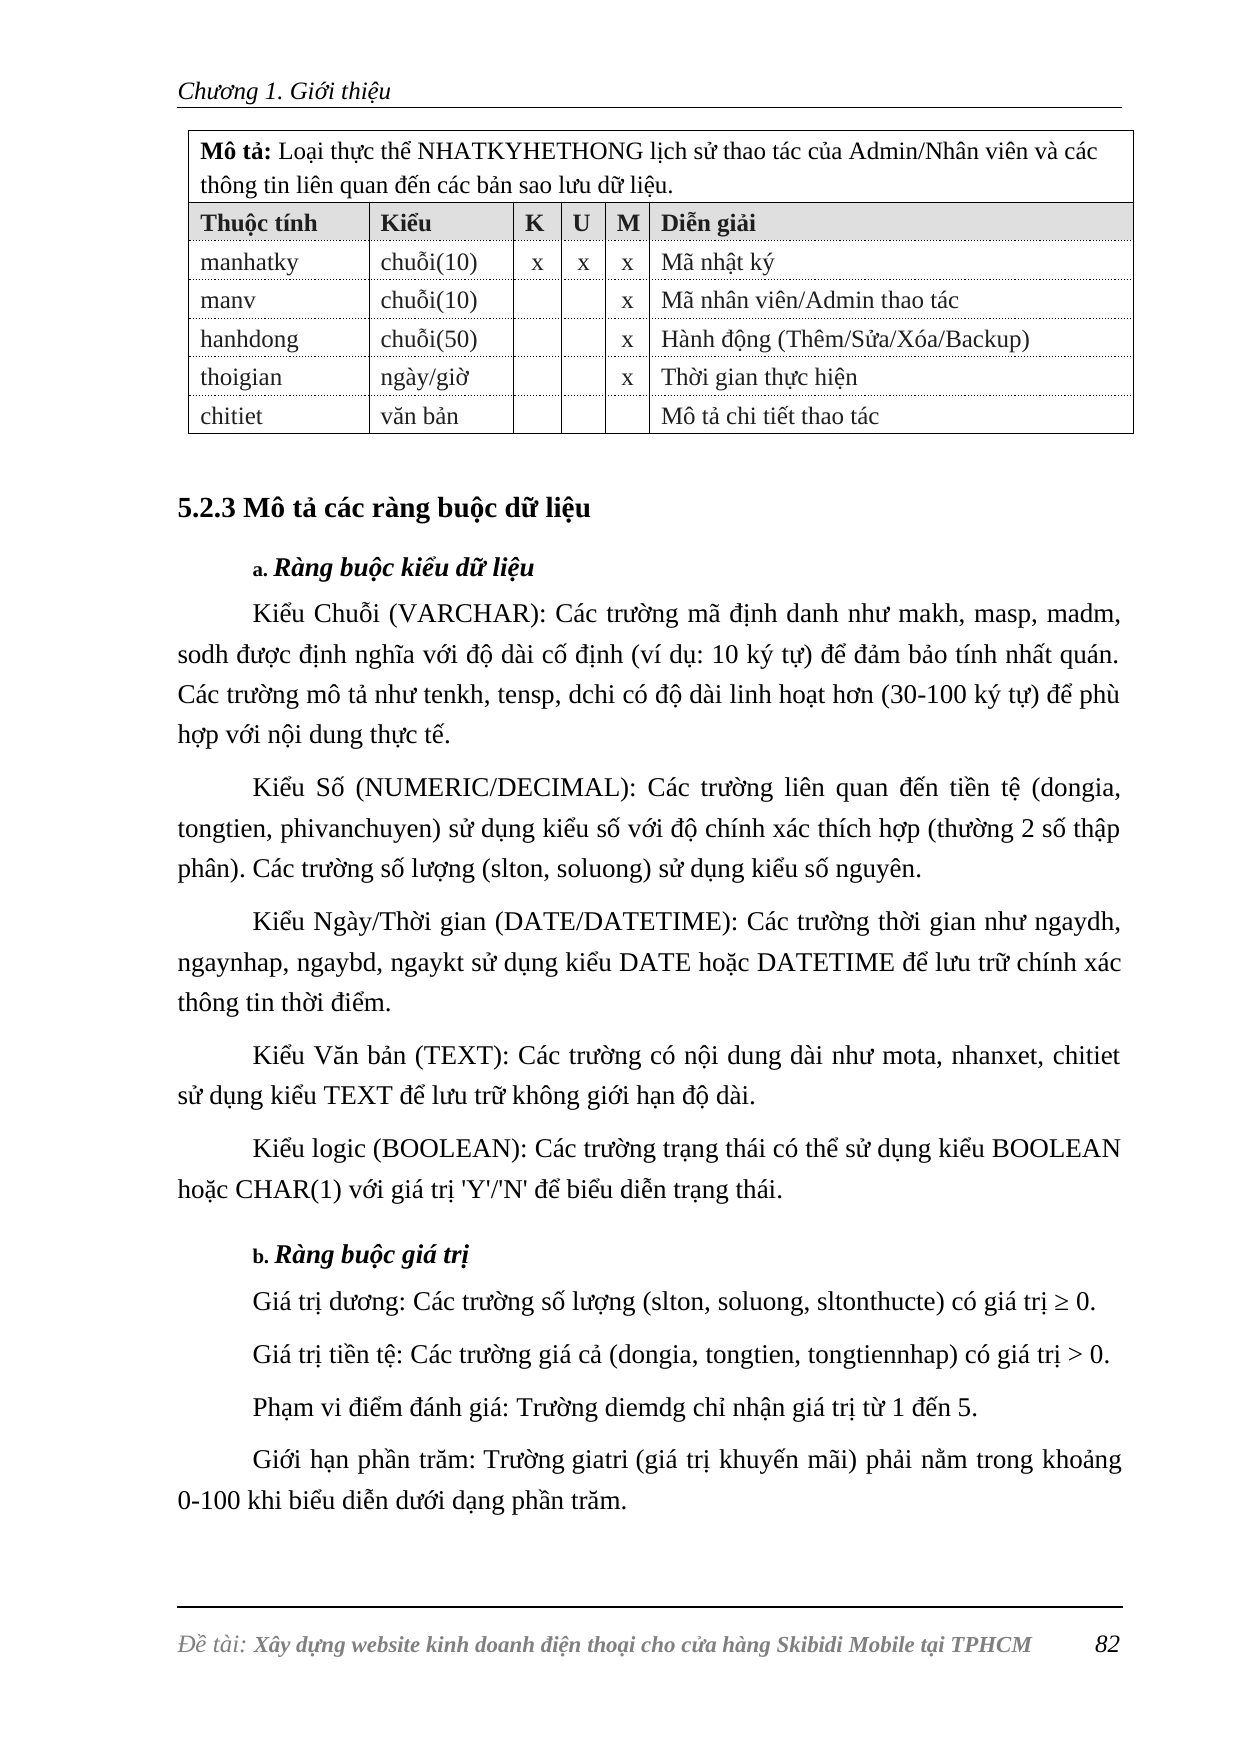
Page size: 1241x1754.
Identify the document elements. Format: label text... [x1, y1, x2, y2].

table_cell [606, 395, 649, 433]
subtitle Ràng buộc kiểu dữ liệu [252, 551, 1122, 582]
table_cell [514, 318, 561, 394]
text Phạm vi điểm đánh giá: Trường diemdg chỉ nhận giá trị từ 1 đến 5. [177, 1391, 1122, 1422]
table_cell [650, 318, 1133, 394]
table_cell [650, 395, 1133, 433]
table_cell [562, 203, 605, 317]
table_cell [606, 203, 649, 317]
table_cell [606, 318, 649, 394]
text Kiểu logic (BOOLEAN): Các trường trạng thái có thể sử dụng kiểu BOOLEAN hoặc CHAR(1) với giá trị 'Y'/'N' để biểu diễn trạng thái. [177, 1132, 1122, 1204]
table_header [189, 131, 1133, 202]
text Giới hạn phần trăm: Trường giatri (giá trị khuyến mãi) phải nằm trong khoảng 0-100 khi biểu diễn dưới dạng phần trăm. [177, 1444, 1122, 1515]
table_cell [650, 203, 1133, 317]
text Kiểu Ngày/Thời gian (DATE/DATETIME): Các trường thời gian như ngaydh, ngaynhap, ngaybd, ngaykt sử dụng kiểu DATE hoặc DATETIME để lưu trữ chính xác thông tin thời điểm. [177, 905, 1122, 1017]
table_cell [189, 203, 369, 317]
text Giá trị tiền tệ: Các trường giá cả (dongia, tongtien, tongtiennhap) có giá trị > 0. [177, 1338, 1122, 1369]
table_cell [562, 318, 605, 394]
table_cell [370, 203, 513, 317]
text Giá trị dương: Các trường số lượng (slton, soluong, sltonthucte) có giá trị ≥ 0. [177, 1285, 1122, 1316]
text Kiểu Chuỗi (VARCHAR): Các trường mã định danh như makh, masp, madm, sodh được định nghĩa với độ dài cố định (ví dụ: 10 ký tự) để đảm bảo tính nhất quán. Các trường mô tả như tenkh, tensp, dchi có độ dài linh hoạt hơn (30-100 ký tự) để phù hợp với nội dung thực tế. [177, 597, 1122, 750]
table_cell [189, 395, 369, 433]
subtitle Ràng buộc giá trị [252, 1238, 1122, 1269]
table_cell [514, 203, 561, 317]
subtitle Mô tả các ràng buộc dữ liệu [177, 484, 1122, 526]
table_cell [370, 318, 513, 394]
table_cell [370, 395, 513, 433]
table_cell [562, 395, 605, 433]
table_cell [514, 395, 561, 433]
text Kiểu Số (NUMERIC/DECIMAL): Các trường liên quan đến tiền tệ (dongia, tongtien, phivanchuyen) sử dụng kiểu số với độ chính xác thích hợp (thường 2 số thập phân). Các trường số lượng (slton, soluong) sử dụng kiểu số nguyên. [177, 772, 1122, 883]
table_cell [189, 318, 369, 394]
text Kiểu Văn bản (TEXT): Các trường có nội dung dài như mota, nhanxet, chitiet sử dụng kiểu TEXT để lưu trữ không giới hạn độ dài. [177, 1039, 1122, 1111]
